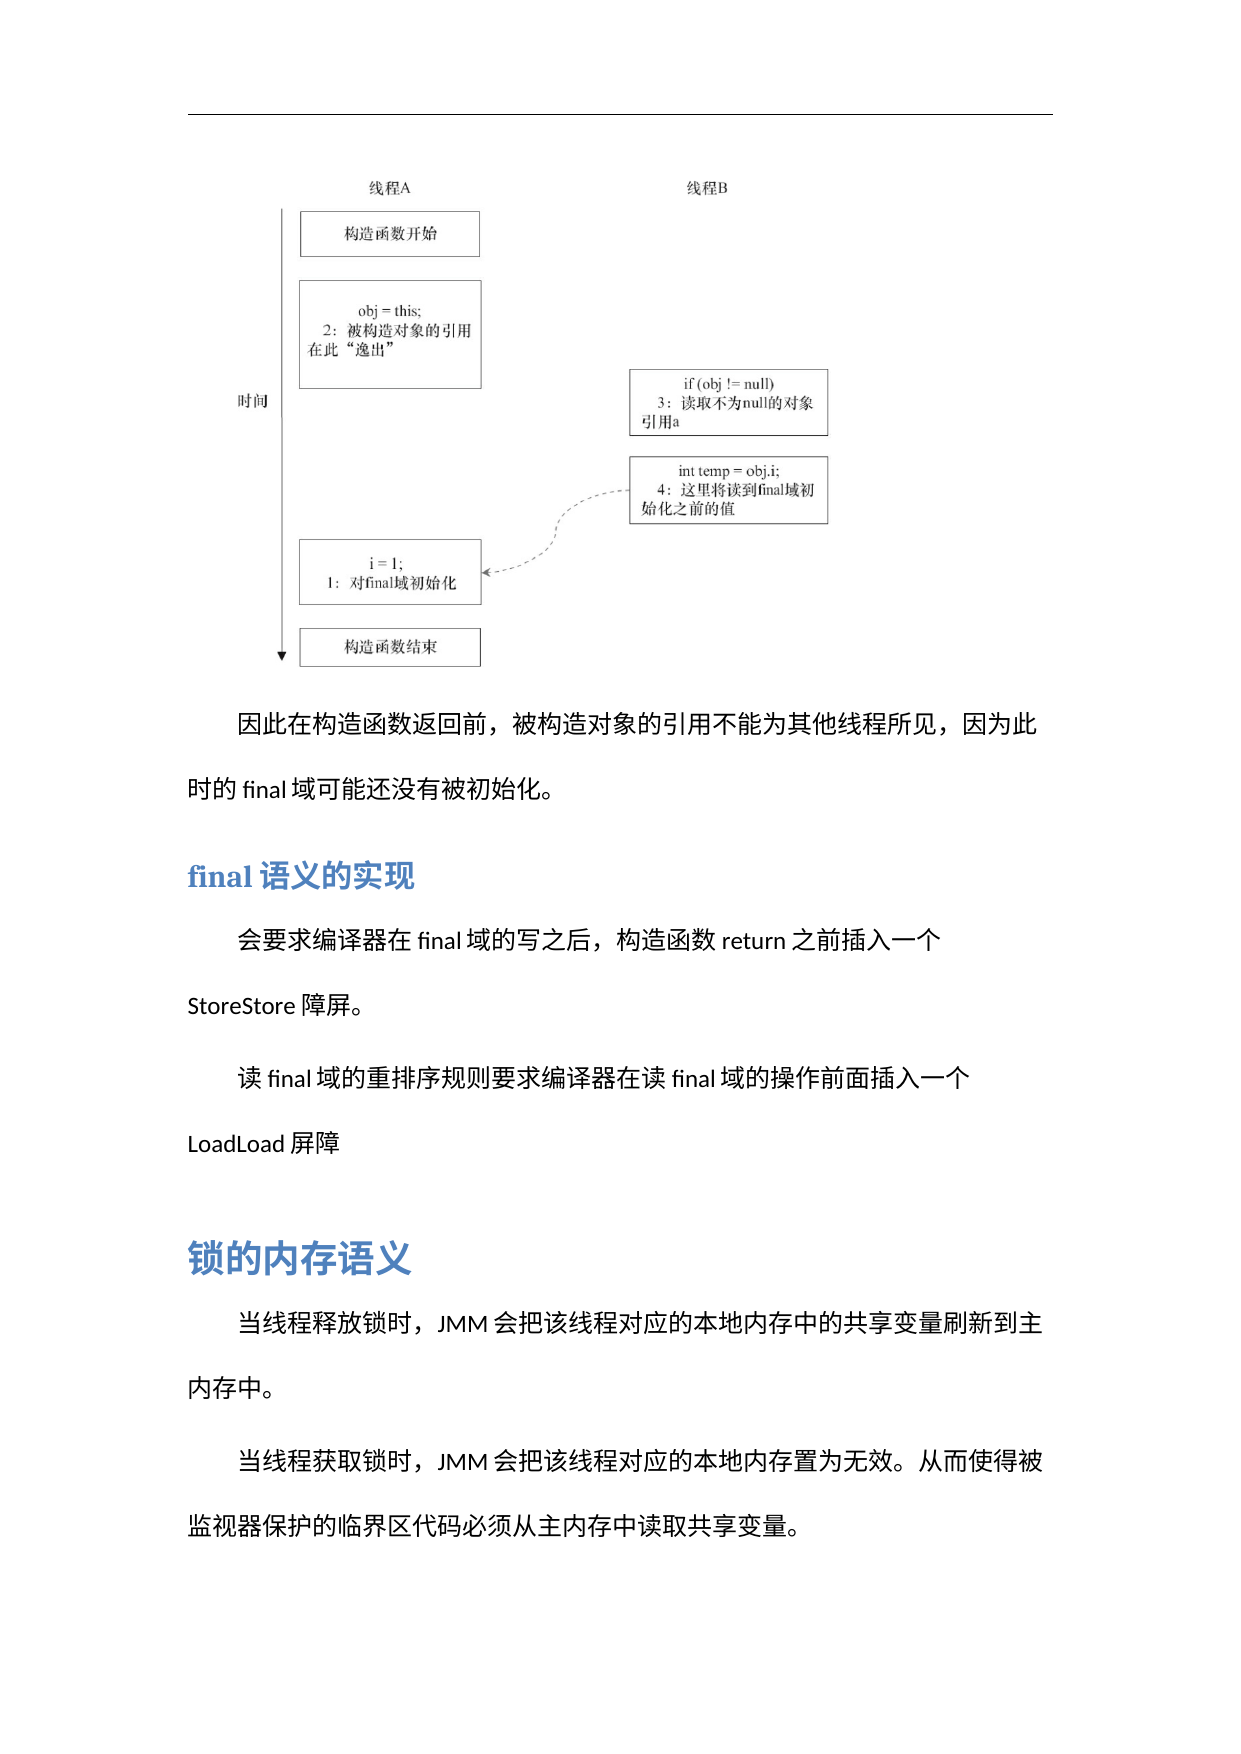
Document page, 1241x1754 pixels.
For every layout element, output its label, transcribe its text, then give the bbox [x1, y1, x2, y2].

text 因此在构造函数返回前，被构造对象的引用不能为其他线程所见，因为此时的final域可能还没有被初始化。 [187, 690, 1053, 820]
picture [237, 177, 832, 667]
text 读final域的重排序规则要求编译器在读final域的操作前面插入一个LoadLoad屏障 [187, 1044, 1053, 1174]
subtitle final语义的实现 [187, 841, 1053, 906]
subtitle 锁的内存语义 [187, 1224, 1053, 1289]
text 当线程释放锁时，JMM会把该线程对应的本地内存中的共享变量刷新到主内存中。 [187, 1289, 1053, 1419]
text 会要求编译器在final域的写之后，构造函数return之前插入一个StoreStore障屏。 [187, 906, 1053, 1036]
text 当线程获取锁时，JMM会把该线程对应的本地内存置为无效。从而使得被监视器保护的临界区代码必须从主内存中读取共享变量。 [187, 1427, 1053, 1557]
